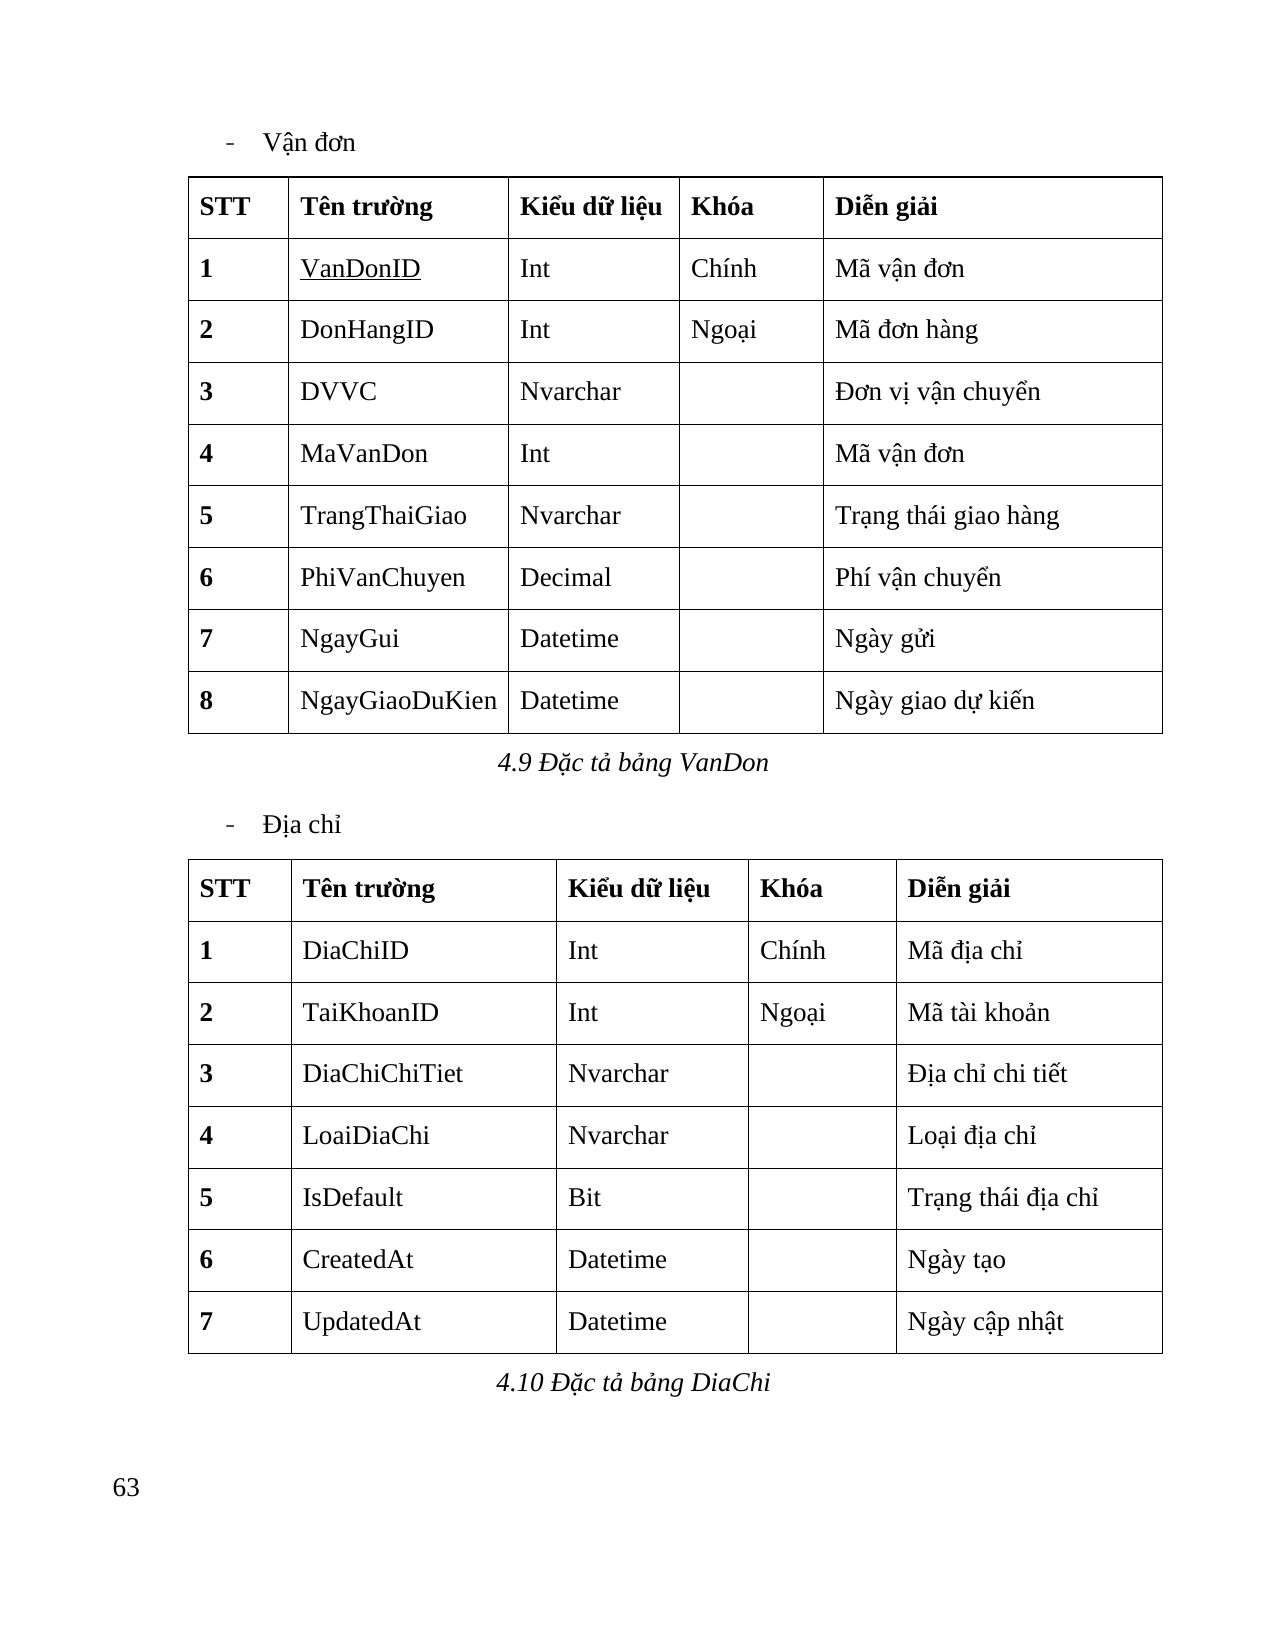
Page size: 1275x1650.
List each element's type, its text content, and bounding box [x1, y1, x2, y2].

table_cell Loại địa chỉ [897, 1107, 1162, 1168]
table_cell [680, 425, 823, 485]
table_cell Mã đơn hàng [824, 301, 1162, 362]
table_cell Đơn vị vận chuyển [824, 363, 1162, 423]
text 4.10 Đặc tả bảng DiaChi [112, 1367, 1157, 1398]
table_cell TaiKhoanID [292, 983, 556, 1044]
table_cell [749, 1169, 896, 1229]
table_cell IsDefault [292, 1169, 556, 1229]
table_cell NgayGui [289, 610, 508, 671]
table_header STT [189, 860, 291, 921]
table_cell [680, 610, 823, 671]
table_cell [680, 548, 823, 609]
table_cell Datetime [557, 1292, 748, 1353]
table_cell 4 [189, 1107, 291, 1168]
table_cell Datetime [509, 672, 679, 732]
table_cell 5 [189, 1169, 291, 1229]
table_cell Mã địa chỉ [897, 922, 1162, 982]
table_cell 1 [189, 239, 288, 300]
table_cell Phí vận chuyển [824, 548, 1162, 609]
list Địa chỉ [225, 805, 1162, 841]
table_cell TrangThaiGiao [289, 486, 508, 547]
table_cell [749, 1107, 896, 1168]
table_cell NgayGiaoDuKien [289, 672, 508, 732]
table_cell Trạng thái giao hàng [824, 486, 1162, 547]
table_cell Mã vận đơn [824, 239, 1162, 300]
table_cell 6 [189, 548, 288, 609]
table_cell Trạng thái địa chỉ [897, 1169, 1162, 1229]
table_cell Int [509, 425, 679, 485]
table_cell [749, 1230, 896, 1291]
table_header Tên trường [289, 178, 508, 238]
table_cell 4 [189, 425, 288, 485]
table_cell 6 [189, 1230, 291, 1291]
table_cell 5 [189, 486, 288, 547]
table_cell Nvarchar [557, 1107, 748, 1168]
table_cell Ngày gửi [824, 610, 1162, 671]
table_cell LoaiDiaChi [292, 1107, 556, 1168]
table_cell Ngoại [749, 983, 896, 1044]
table_cell [680, 363, 823, 423]
table_cell VanDonID [289, 239, 508, 300]
table_cell Chính [749, 922, 896, 982]
table_cell DonHangID [289, 301, 508, 362]
table_header Kiểu dữ liệu [509, 178, 679, 238]
table_cell [680, 486, 823, 547]
table_cell 7 [189, 1292, 291, 1353]
table_cell Chính [680, 239, 823, 300]
table_cell Int [557, 983, 748, 1044]
table_cell [749, 1292, 896, 1353]
table_cell Datetime [509, 610, 679, 671]
table_header STT [189, 178, 288, 238]
table_cell Int [509, 301, 679, 362]
table_header Tên trường [292, 860, 556, 921]
table_cell [749, 1045, 896, 1106]
table_cell Int [557, 922, 748, 982]
table_header Diễn giải [897, 860, 1162, 921]
table_cell Nvarchar [509, 486, 679, 547]
table_cell [680, 672, 823, 732]
table_cell 3 [189, 363, 288, 423]
table_cell Ngày giao dự kiến [824, 672, 1162, 732]
table_cell PhiVanChuyen [289, 548, 508, 609]
table_header Diễn giải [824, 178, 1162, 238]
table_cell Int [509, 239, 679, 300]
table_cell 2 [189, 301, 288, 362]
table_cell 8 [189, 672, 288, 732]
table_cell Nvarchar [557, 1045, 748, 1106]
table_cell CreatedAt [292, 1230, 556, 1291]
table_cell MaVanDon [289, 425, 508, 485]
table_header Khóa [749, 860, 896, 921]
table_cell DiaChiID [292, 922, 556, 982]
table_cell 2 [189, 983, 291, 1044]
table_cell Nvarchar [509, 363, 679, 423]
table_cell Decimal [509, 548, 679, 609]
table_cell Mã tài khoản [897, 983, 1162, 1044]
table_cell Địa chỉ chi tiết [897, 1045, 1162, 1106]
table_cell Bit [557, 1169, 748, 1229]
table_cell Ngày tạo [897, 1230, 1162, 1291]
table_header Kiểu dữ liệu [557, 860, 748, 921]
table_cell DVVC [289, 363, 508, 423]
table_cell Datetime [557, 1230, 748, 1291]
table_cell Ngoại [680, 301, 823, 362]
list Vận đơn [225, 123, 1162, 159]
table_cell Ngày cập nhật [897, 1292, 1162, 1353]
table_cell 7 [189, 610, 288, 671]
table_cell UpdatedAt [292, 1292, 556, 1353]
table_cell DiaChiChiTiet [292, 1045, 556, 1106]
text 4.9 Đặc tả bảng VanDon [112, 746, 1157, 777]
table_cell 1 [189, 922, 291, 982]
table_cell 3 [189, 1045, 291, 1106]
table_header Khóa [680, 178, 823, 238]
table_cell Mã vận đơn [824, 425, 1162, 485]
